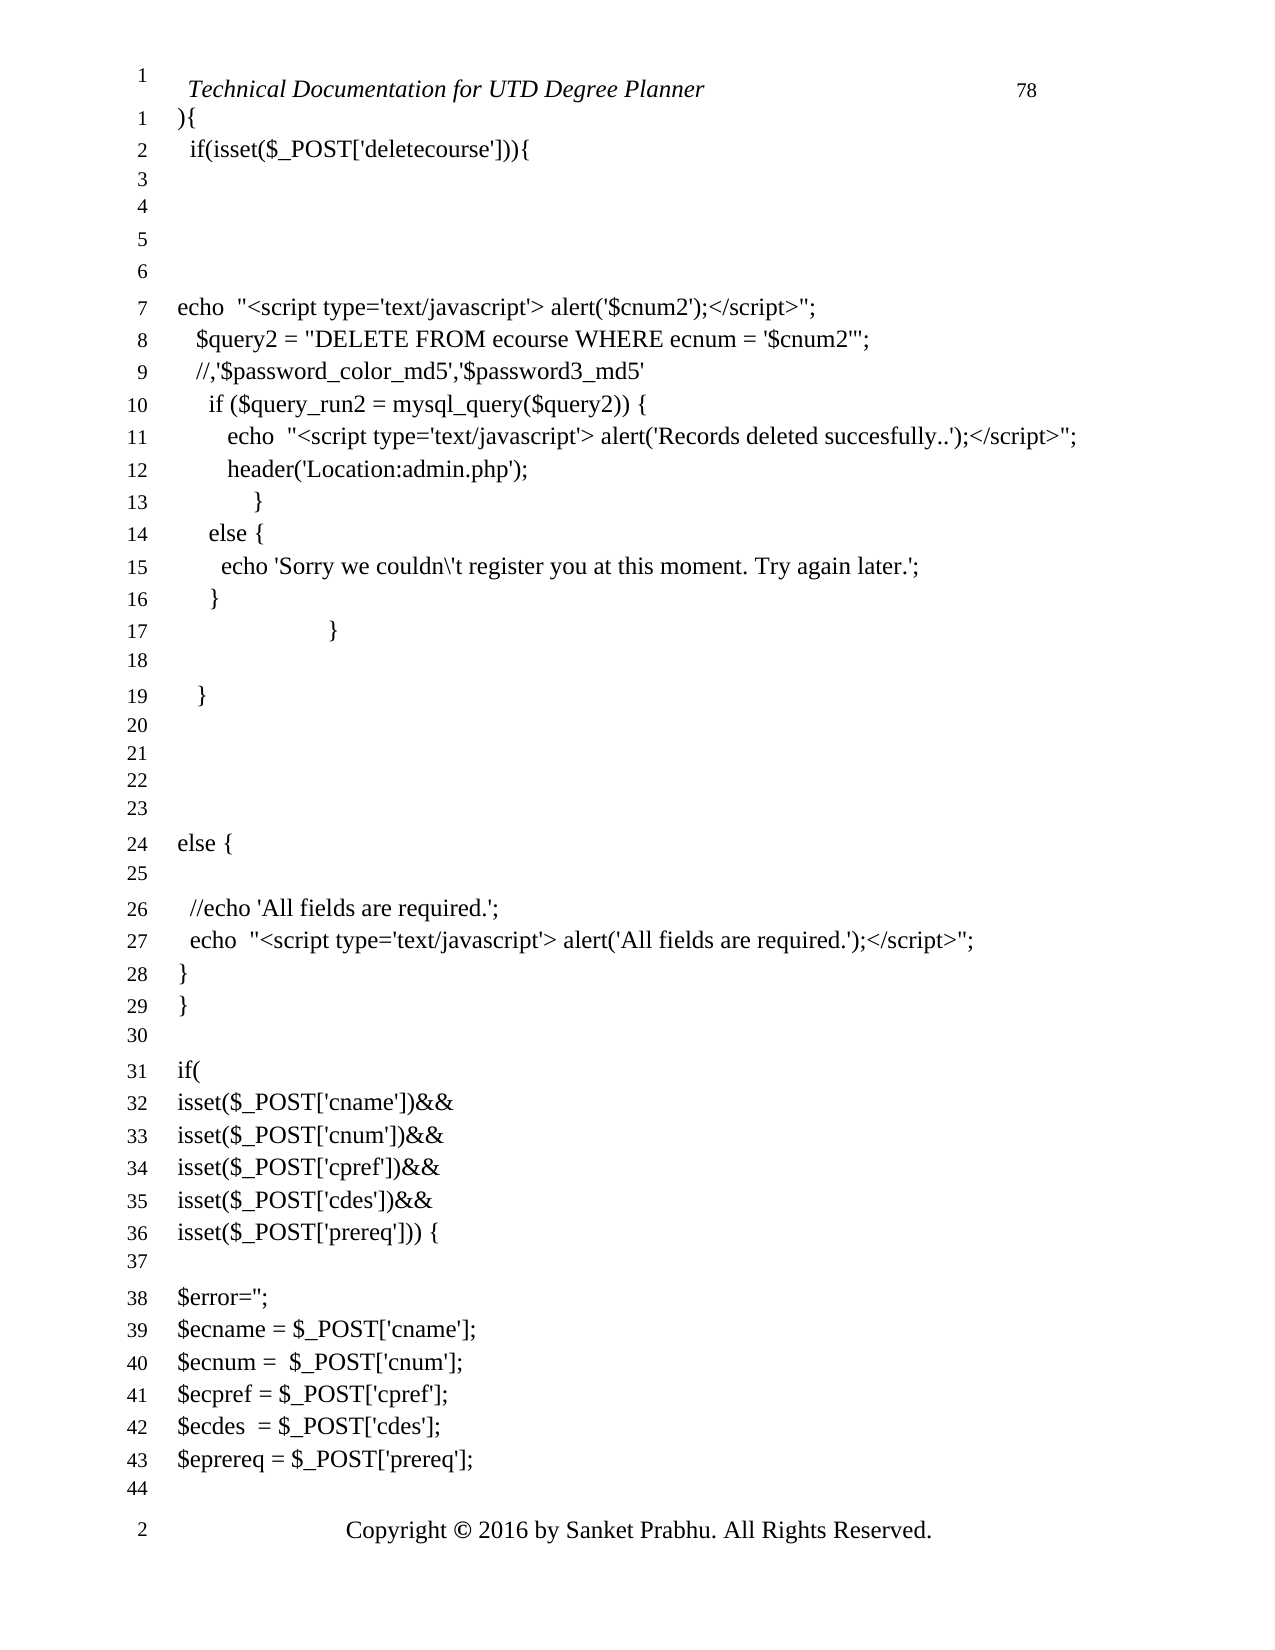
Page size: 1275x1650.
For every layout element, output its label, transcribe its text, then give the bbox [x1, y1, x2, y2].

text $ecpref = $_POST['cpref']; [177, 1379, 1099, 1408]
text } [177, 616, 1099, 644]
text isset($_POST['cdes'])&& [177, 1185, 1099, 1213]
text echo 'Sorry we couldn\'t register you at this moment. Try again later.'; [177, 551, 1099, 579]
text } [177, 680, 1099, 709]
text $query2 = "DELETE FROM ecourse WHERE ecnum = '$cnum2'"; [177, 324, 1099, 353]
text echo "<script type='text/javascript'> alert('$cnum2');</script>"; [177, 292, 1099, 320]
text } [177, 486, 1099, 515]
text header('Location:admin.php'); [177, 454, 1099, 482]
text } [177, 990, 1099, 1019]
text $error=''; [177, 1282, 1099, 1311]
text isset($_POST['prereq'])) { [177, 1217, 1099, 1246]
text echo "<script type='text/javascript'> alert('Records deleted succesfully..');</script>"; [177, 421, 1099, 450]
text $eprereq = $_POST['prereq']; [177, 1444, 1099, 1473]
text else { [177, 518, 1099, 547]
text //,'$password_color_md5','$password3_md5' [177, 356, 1099, 385]
text } [177, 583, 1099, 612]
text isset($_POST['cname'])&& [177, 1087, 1099, 1116]
text $ecnum = $_POST['cnum']; [177, 1347, 1099, 1375]
text else { [177, 828, 1099, 857]
text isset($_POST['cnum'])&& [177, 1120, 1099, 1149]
text if ($query_run2 = mysql_query($query2)) { [177, 389, 1099, 418]
text ){ [177, 102, 1099, 131]
text echo "<script type='text/javascript'> alert('All fields are required.');</script>"; [177, 926, 1099, 954]
text //echo 'All fields are required.'; [177, 893, 1099, 922]
text if(isset($_POST['deletecourse'])){ [177, 134, 1099, 163]
text if( [177, 1055, 1099, 1084]
text $ecdes = $_POST['cdes']; [177, 1411, 1099, 1440]
text $ecname = $_POST['cname']; [177, 1314, 1099, 1343]
text } [177, 958, 1099, 987]
text isset($_POST['cpref'])&& [177, 1152, 1099, 1181]
